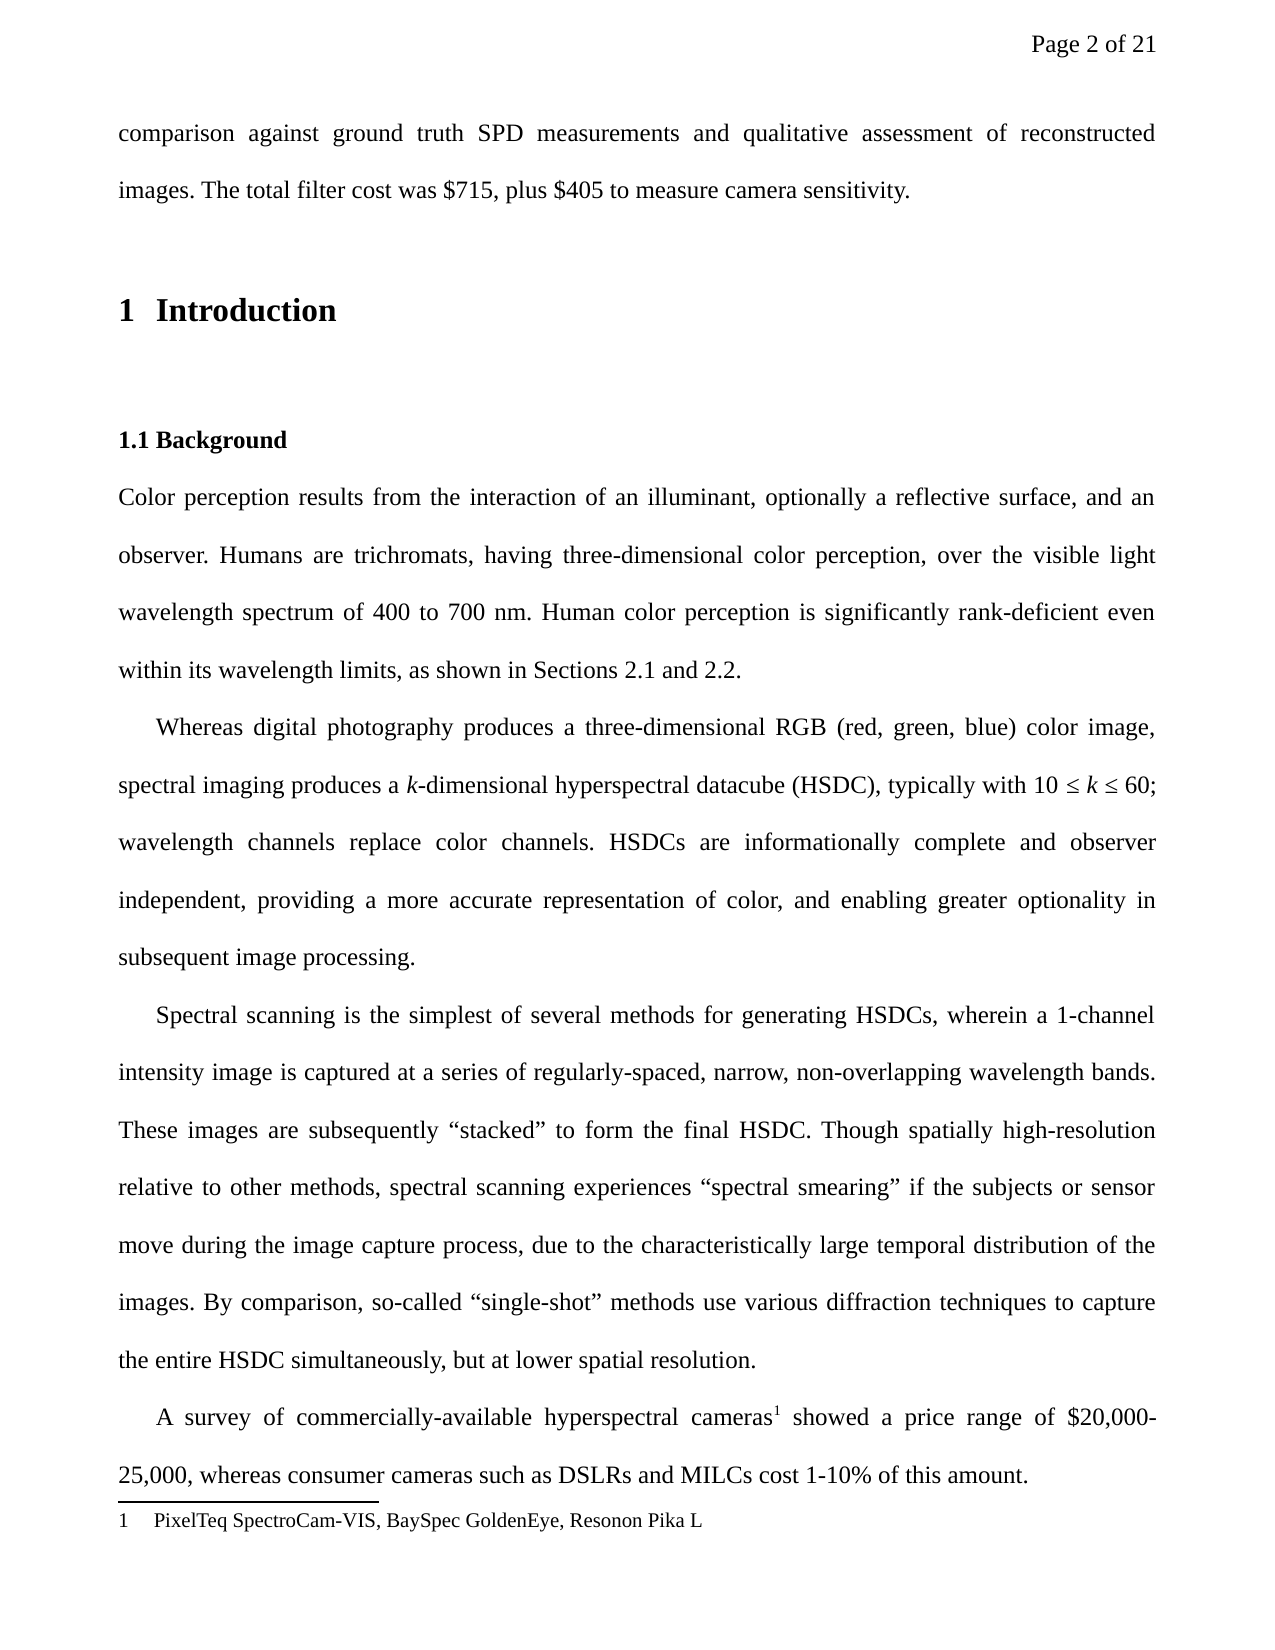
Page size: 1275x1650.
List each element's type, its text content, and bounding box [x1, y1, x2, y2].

subtitle Background [118, 425, 1157, 453]
text Spectral scanning is the simplest of several methods for generating HSDCs, wherein a 1-channel intensity image is captured at a series of regularly-spaced, narrow, non-overlapping wavelength bands. These images are subsequently “stacked” to form the final HSDC. Though spatially high-resolution relative to other methods, spectral scanning experiences “spectral smearing” if the subjects or sensor move during the image capture process, due to the characteristically large temporal distribution of the images. By comparison, so-called “single-shot” methods use various diffraction techniques to capture the entire HSDC simultaneously, but at lower spatial resolution. [118, 1000, 1157, 1373]
text Color perception results from the interaction of an illuminant, optionally a reflective surface, and an observer. Humans are trichromats, having three-dimensional color perception, over the visible light wavelength spectrum of 400 to 700 nm. Human color perception is significantly rank-deficient even within its wavelength limits, as shown in Sections 2.1 and 2.2. [118, 482, 1157, 683]
subtitle Introduction [118, 291, 1157, 329]
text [118, 118, 1157, 204]
text A survey of commercially-available hyperspectral cameras showed a price range of $20,000-25,000, whereas consumer cameras such as DSLRs and MILCs cost 1-10% of this amount. [118, 1402, 1157, 1488]
text Whereas digital photography produces a three-dimensional RGB (red, green, blue) color image, spectral imaging produces a k-dimensional hyperspectral datacube (HSDC), typically with 10 ≤ k ≤ 60; wavelength channels replace color channels. HSDCs are informationally complete and observer independent, providing a more accurate representation of color, and enabling greater optionality in subsequent image processing. [118, 712, 1157, 971]
